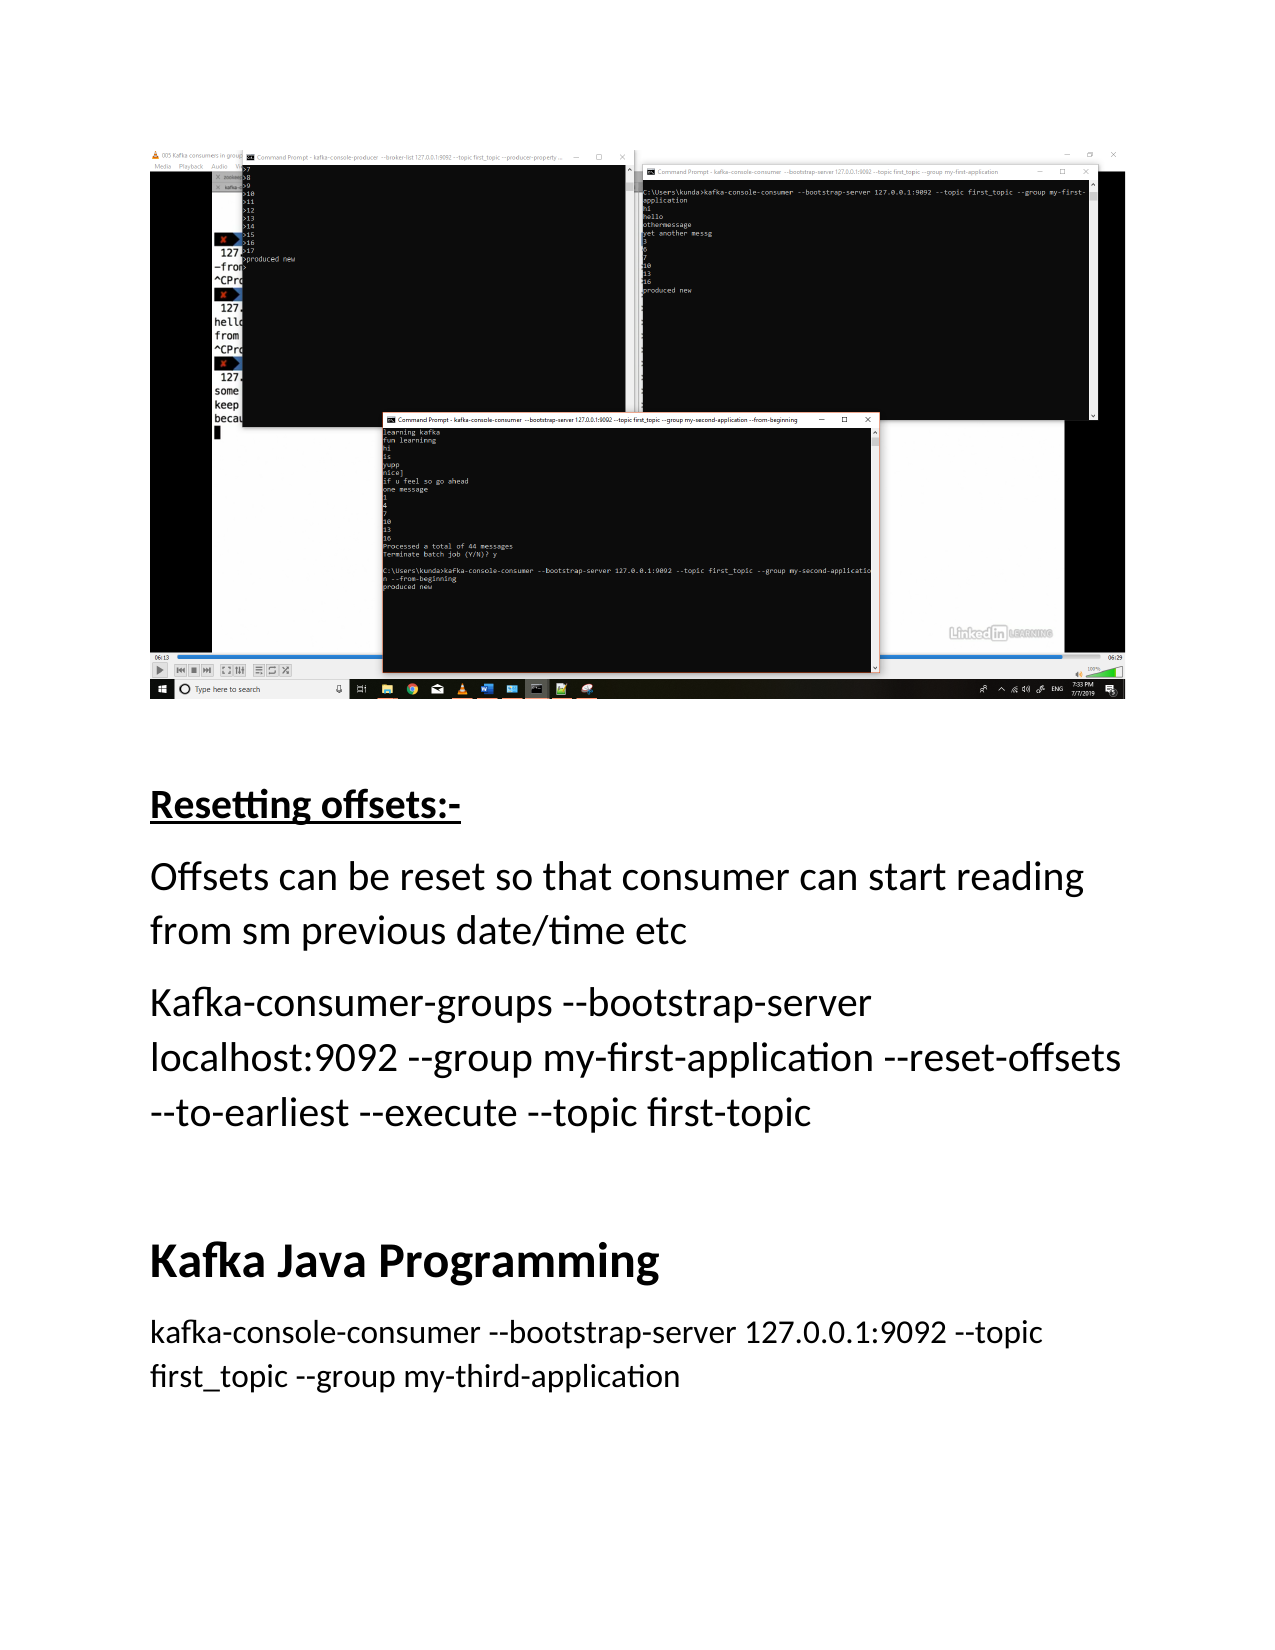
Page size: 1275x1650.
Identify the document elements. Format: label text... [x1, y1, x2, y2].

text Kafka-consumer-groups --bootstrap-server localhost:9092 --group my-first-application --reset-offsets --to-earliest --execute --topic first-topic [150, 976, 1125, 1137]
text Offsets can be reset so that consumer can start reading from sm previous date/time etc [150, 849, 1125, 955]
text Kafka Java Programming [150, 1229, 1125, 1290]
text Resetting offsets:- [150, 778, 1125, 829]
text kafka-console-consumer --bootstrap-server 127.0.0.1:9092 --topic first_topic --group my-third-application [150, 1311, 1125, 1396]
picture [150, 150, 1125, 699]
